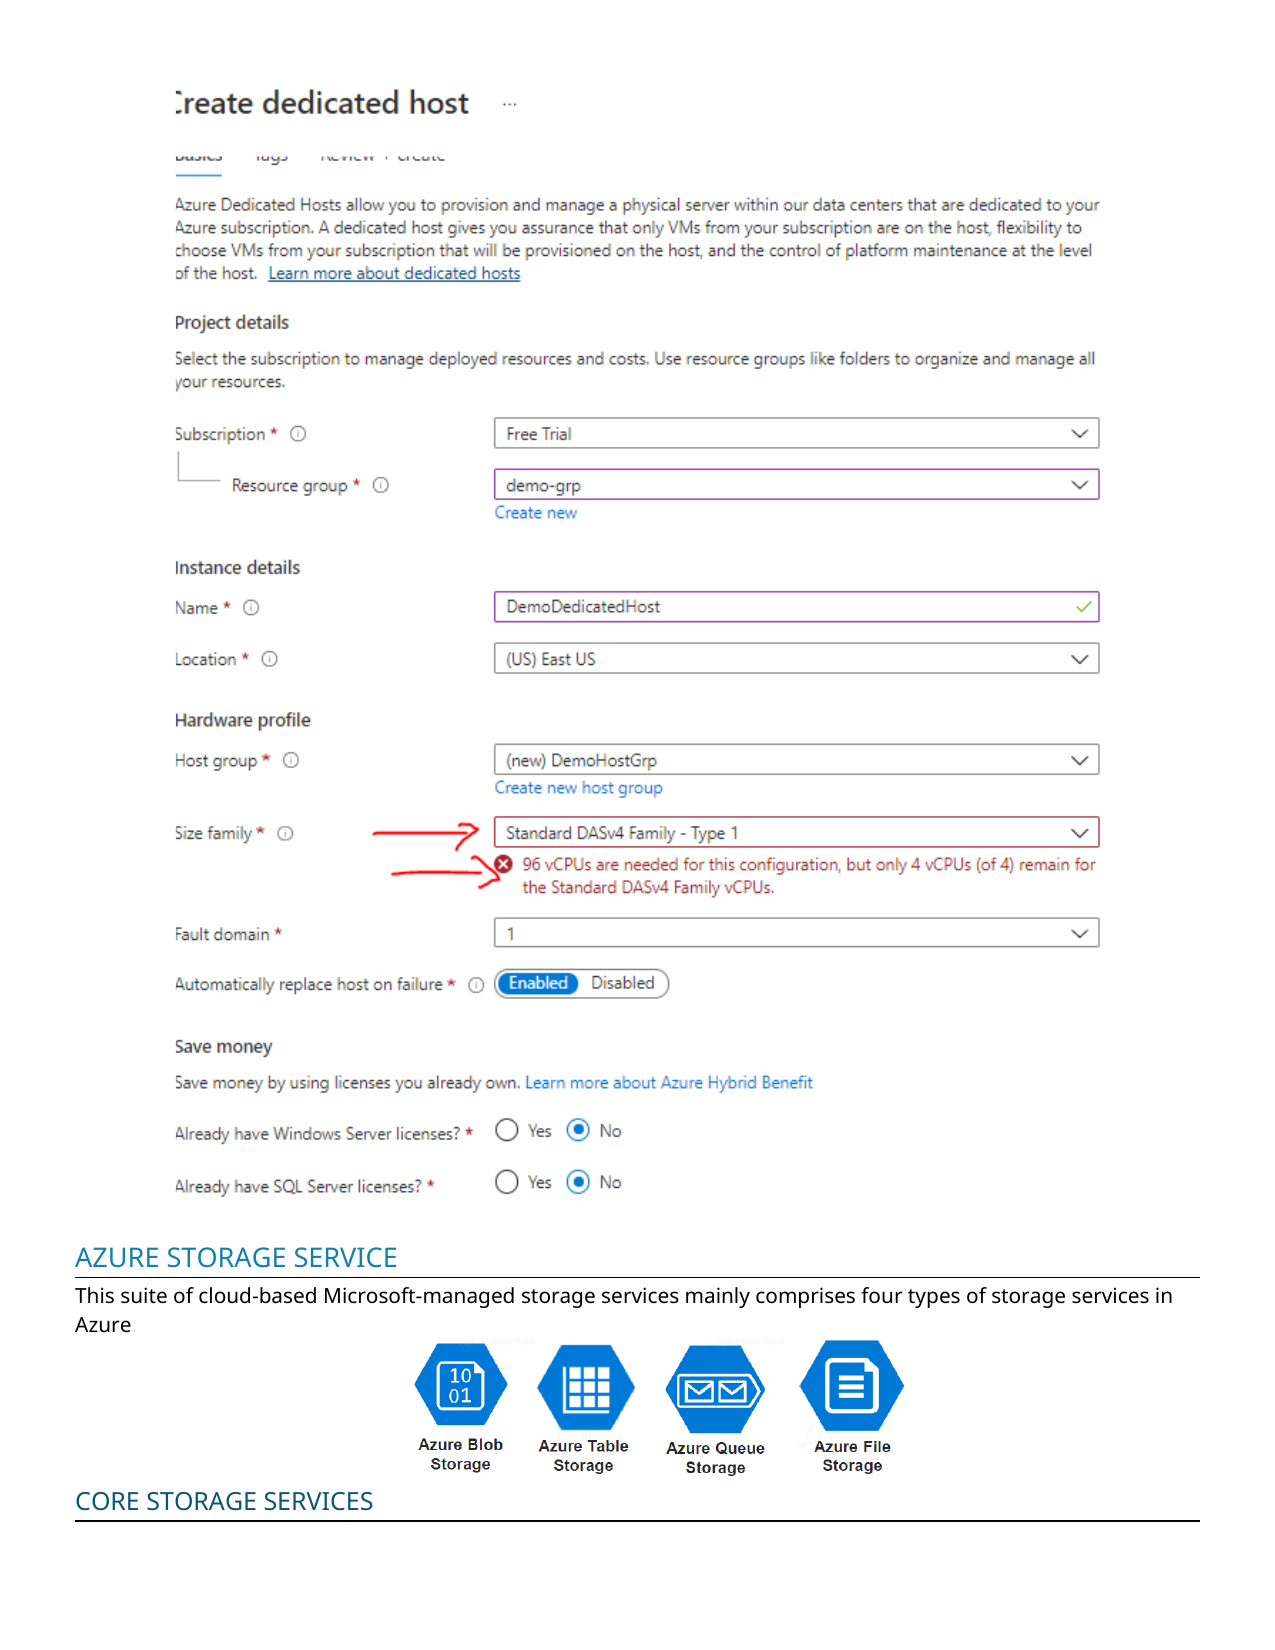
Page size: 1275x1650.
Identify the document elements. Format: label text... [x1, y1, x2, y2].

text This suite of cloud-based Microsoft-managed storage services mainly comprises four types of storage services in Azure [75, 1281, 1200, 1338]
picture [405, 1338, 908, 1480]
subtitle AZURE STORAGE SERVICE [75, 1238, 1200, 1277]
subtitle CORE STORAGE SERVICES [75, 1484, 1200, 1520]
picture [175, 75, 1137, 1234]
